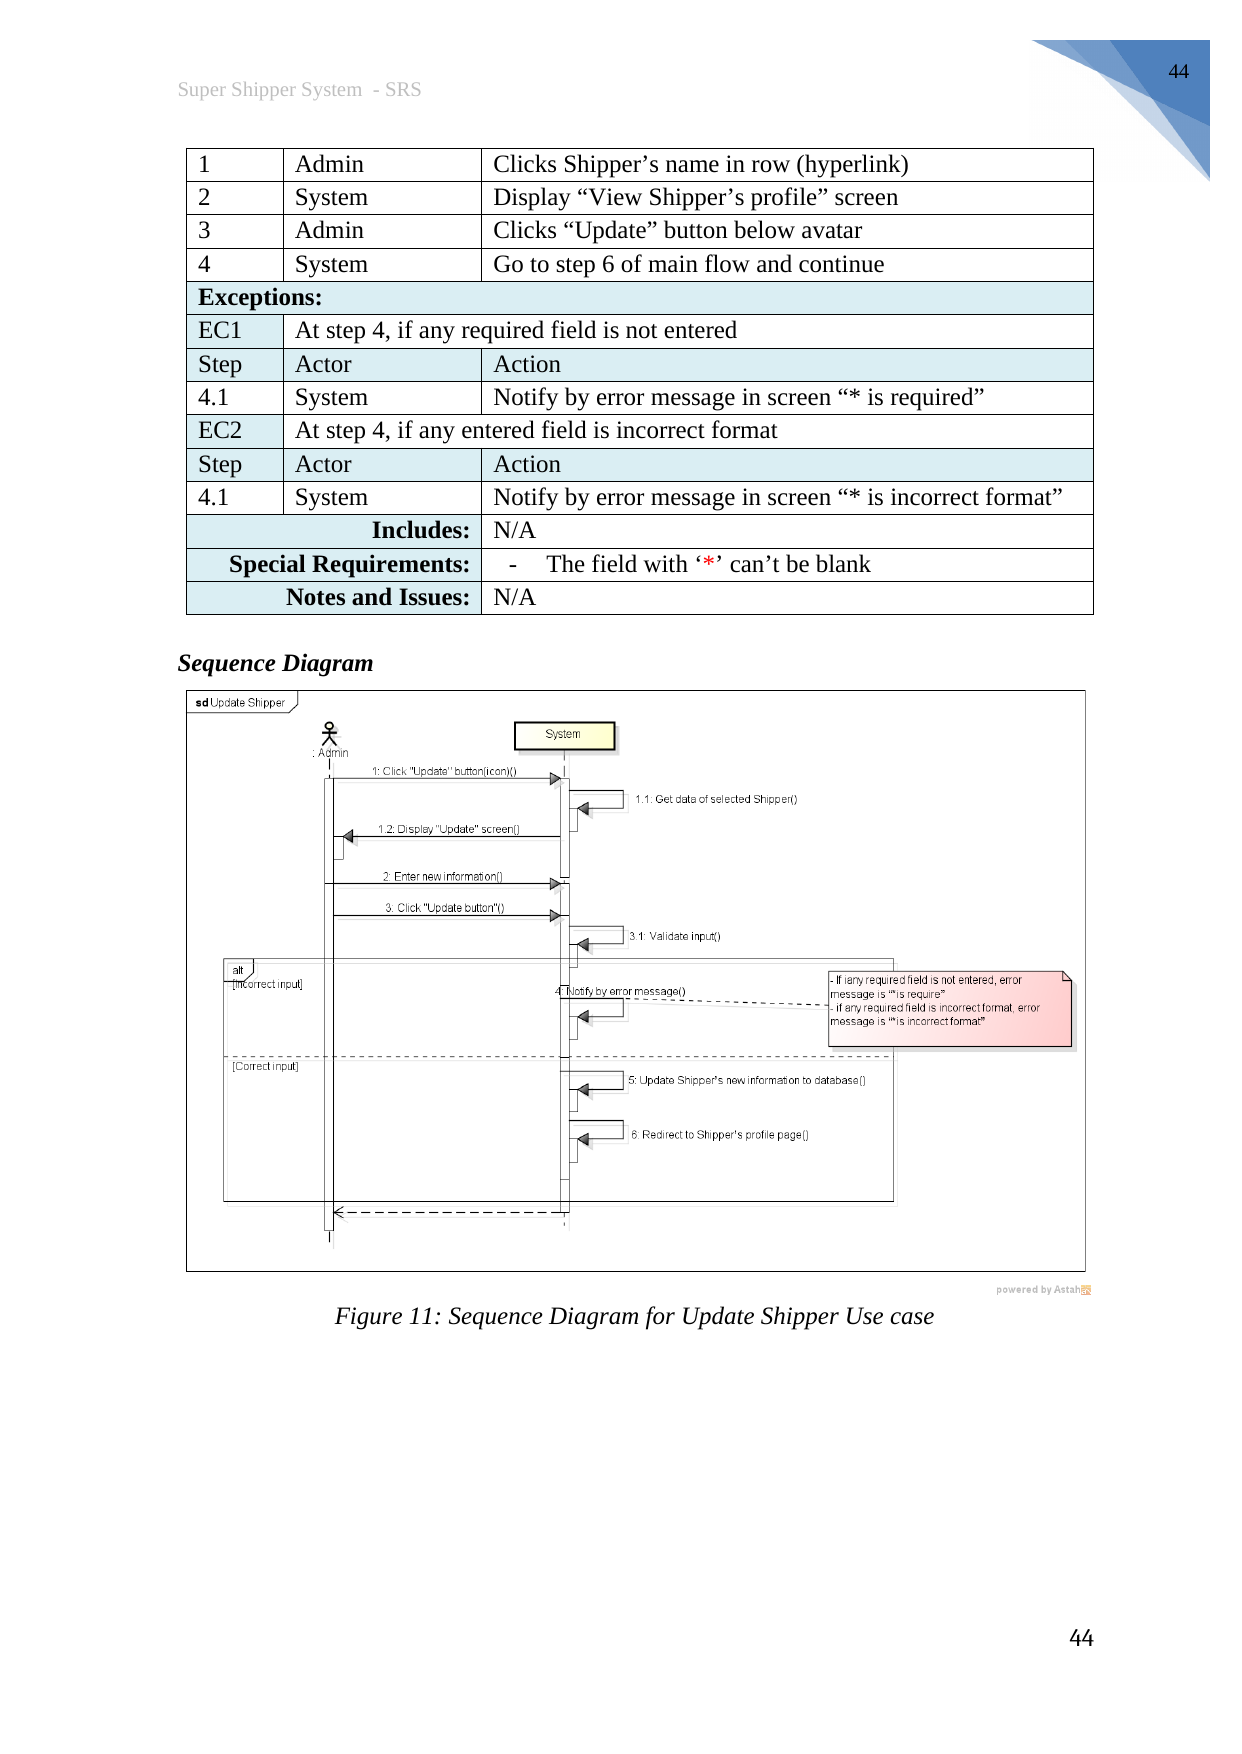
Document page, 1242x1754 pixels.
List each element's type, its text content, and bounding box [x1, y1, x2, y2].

table_cell 1 [187, 149, 283, 181]
table_cell Clicks Shipper’s name in row (hyperlink) [482, 149, 1093, 181]
table_cell Go to step 6 of main flow and continue [482, 249, 1093, 281]
table_cell Notify by error message in screen “* is incorrect format” [482, 482, 1093, 514]
table_cell Step [187, 449, 283, 481]
table_cell N/A [482, 582, 1093, 614]
table_cell At step 4, if any required field is not entered [284, 315, 1093, 348]
table_cell 4.1 [187, 482, 283, 514]
text Sequence Diagram [177, 648, 1094, 677]
table_cell System [284, 249, 481, 281]
table_cell Display “View Shipper’s profile” screen [482, 182, 1093, 214]
table_cell 4.1 [187, 382, 283, 414]
text Figure 11: Sequence Diagram for Update Shipper Use case [177, 1301, 1094, 1329]
table_cell Exceptions: [187, 282, 1093, 314]
table_cell System [284, 382, 481, 414]
table_cell Notify by error message in screen “* is required” [482, 382, 1093, 414]
table_cell Step [187, 349, 283, 381]
table_cell Includes: [187, 515, 481, 548]
table_cell Admin [284, 149, 481, 181]
table_cell Admin [284, 215, 481, 248]
table_cell Action [482, 349, 1093, 381]
table_cell 2 [187, 182, 283, 214]
picture [1029, 40, 1210, 182]
table_cell Notes and Issues: [187, 582, 481, 614]
table_cell EC1 [187, 315, 283, 348]
table_cell At step 4, if any entered field is incorrect format [284, 415, 1093, 448]
table_cell The field with ‘*’ can’t be blank [482, 549, 1093, 581]
table_cell 3 [187, 215, 283, 248]
table_cell N/A [482, 515, 1093, 548]
table_cell Actor [284, 449, 481, 481]
picture [177, 681, 1094, 1298]
table_cell Action [482, 449, 1093, 481]
table_cell System [284, 482, 481, 514]
table_cell System [284, 182, 481, 214]
table_cell Special Requirements: [187, 549, 481, 581]
table_cell EC2 [187, 415, 283, 448]
table_cell Clicks “Update” button below avatar [482, 215, 1093, 248]
table_cell Actor [284, 349, 481, 381]
table_cell 4 [187, 249, 283, 281]
